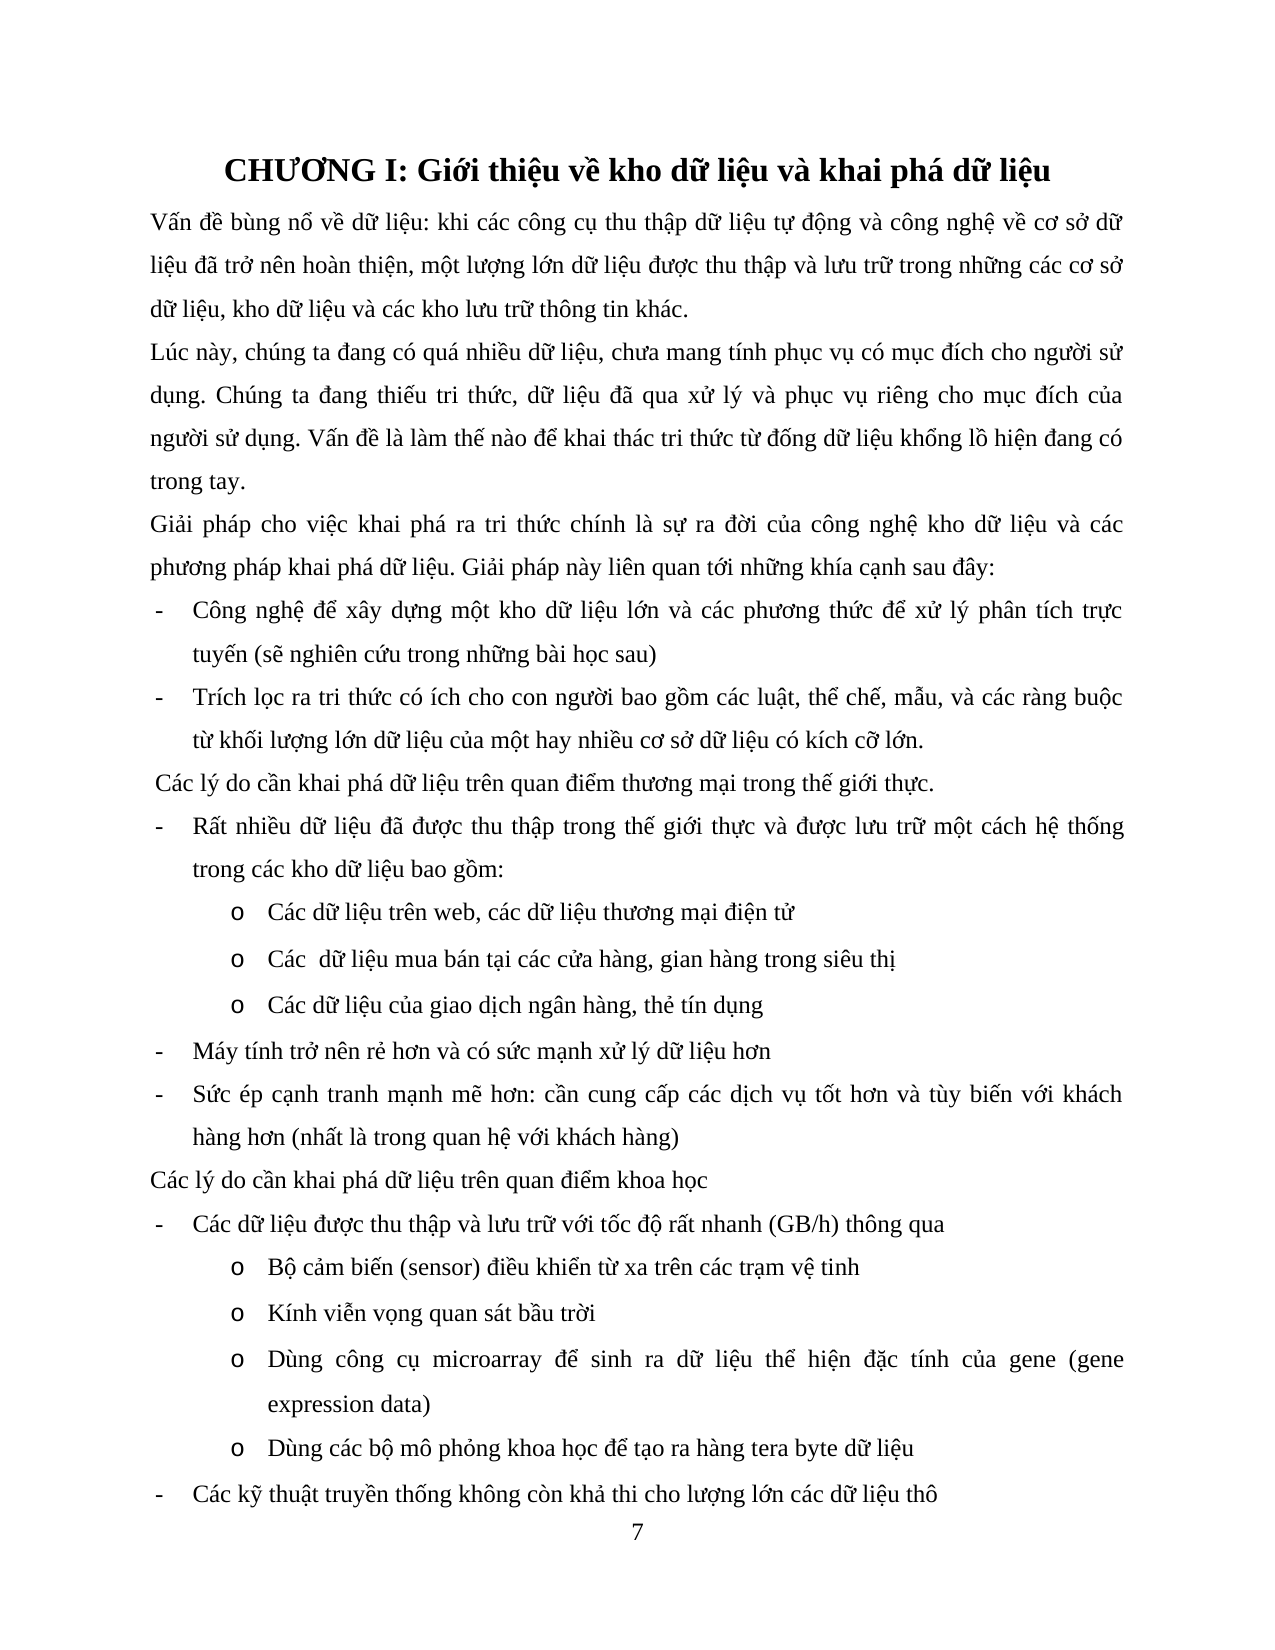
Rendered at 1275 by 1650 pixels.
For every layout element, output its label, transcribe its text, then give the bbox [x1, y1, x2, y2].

subtitle CHƯƠNG I: Giới thiệu về kho dữ liệu và khai phá dữ liệu [150, 150, 1125, 188]
list Dùng các bộ mô phỏng khoa học để tạo ra hàng tera byte dữ liệu [230, 1433, 1125, 1463]
list Sức ép cạnh tranh mạnh mẽ hơn: cần cung cấp các dịch vụ tốt hơn và tùy biến với khách hàng hơn (nhất là trong quan hệ với khách hàng) [155, 1079, 1125, 1151]
text Giải pháp cho việc khai phá ra tri thức chính là sự ra đời của công nghệ kho dữ liệu và các phương pháp khai phá dữ liệu. Giải pháp này liên quan tới những khía cạnh sau đây: [150, 509, 1125, 581]
text Lúc này, chúng ta đang có quá nhiều dữ liệu, chưa mang tính phục vụ có mục đích cho người sử dụng. Chúng ta đang thiếu tri thức, dữ liệu đã qua xử lý và phục vụ riêng cho mục đích của người sử dụng. Vấn đề là làm thế nào để khai thác tri thức từ đống dữ liệu khổng lồ hiện đang có trong tay. [150, 337, 1125, 495]
list Các dữ liệu trên web, các dữ liệu thương mại điện tử [230, 897, 1125, 928]
list Trích lọc ra tri thức có ích cho con người bao gồm các luật, thể chế, mẫu, và các ràng buộc từ khối lượng lớn dữ liệu của một hay nhiều cơ sở dữ liệu có kích cỡ lớn. [155, 682, 1125, 754]
list Các dữ liệu được thu thập và lưu trữ với tốc độ rất nhanh (GB/h) thông qua [155, 1209, 1125, 1237]
list Rất nhiều dữ liệu đã được thu thập trong thế giới thực và được lưu trữ một cách hệ thống trong các kho dữ liệu bao gồm: [155, 811, 1125, 883]
list Bộ cảm biến (sensor) điều khiển từ xa trên các trạm vệ tinh [230, 1252, 1125, 1283]
list Công nghệ để xây dựng một kho dữ liệu lớn và các phương thức để xử lý phân tích trực tuyến (sẽ nghiên cứu trong những bài học sau) [155, 596, 1125, 667]
list Các kỹ thuật truyền thống không còn khả thi cho lượng lớn các dữ liệu thô [155, 1479, 1125, 1508]
list Các dữ liệu mua bán tại các cửa hàng, gian hàng trong siêu thị [230, 944, 1125, 974]
list Máy tính trở nên rẻ hơn và có sức mạnh xử lý dữ liệu hơn [155, 1036, 1125, 1065]
text Các lý do cần khai phá dữ liệu trên quan điểm khoa học [150, 1166, 1125, 1194]
list Các dữ liệu của giao dịch ngân hàng, thẻ tín dụng [230, 990, 1125, 1021]
text Vấn đề bùng nổ về dữ liệu: khi các công cụ thu thập dữ liệu tự động và công nghệ về cơ sở dữ liệu đã trở nên hoàn thiện, một lượng lớn dữ liệu được thu thập và lưu trữ trong những các cơ sở dữ liệu, kho dữ liệu và các kho lưu trữ thông tin khác. [150, 207, 1125, 322]
list Kính viễn vọng quan sát bầu trời [230, 1298, 1125, 1329]
text Các lý do cần khai phá dữ liệu trên quan điểm thương mại trong thế giới thực. [155, 768, 1125, 797]
list Dùng công cụ microarray để sinh ra dữ liệu thể hiện đặc tính của gene (gene expression data) [230, 1344, 1125, 1418]
